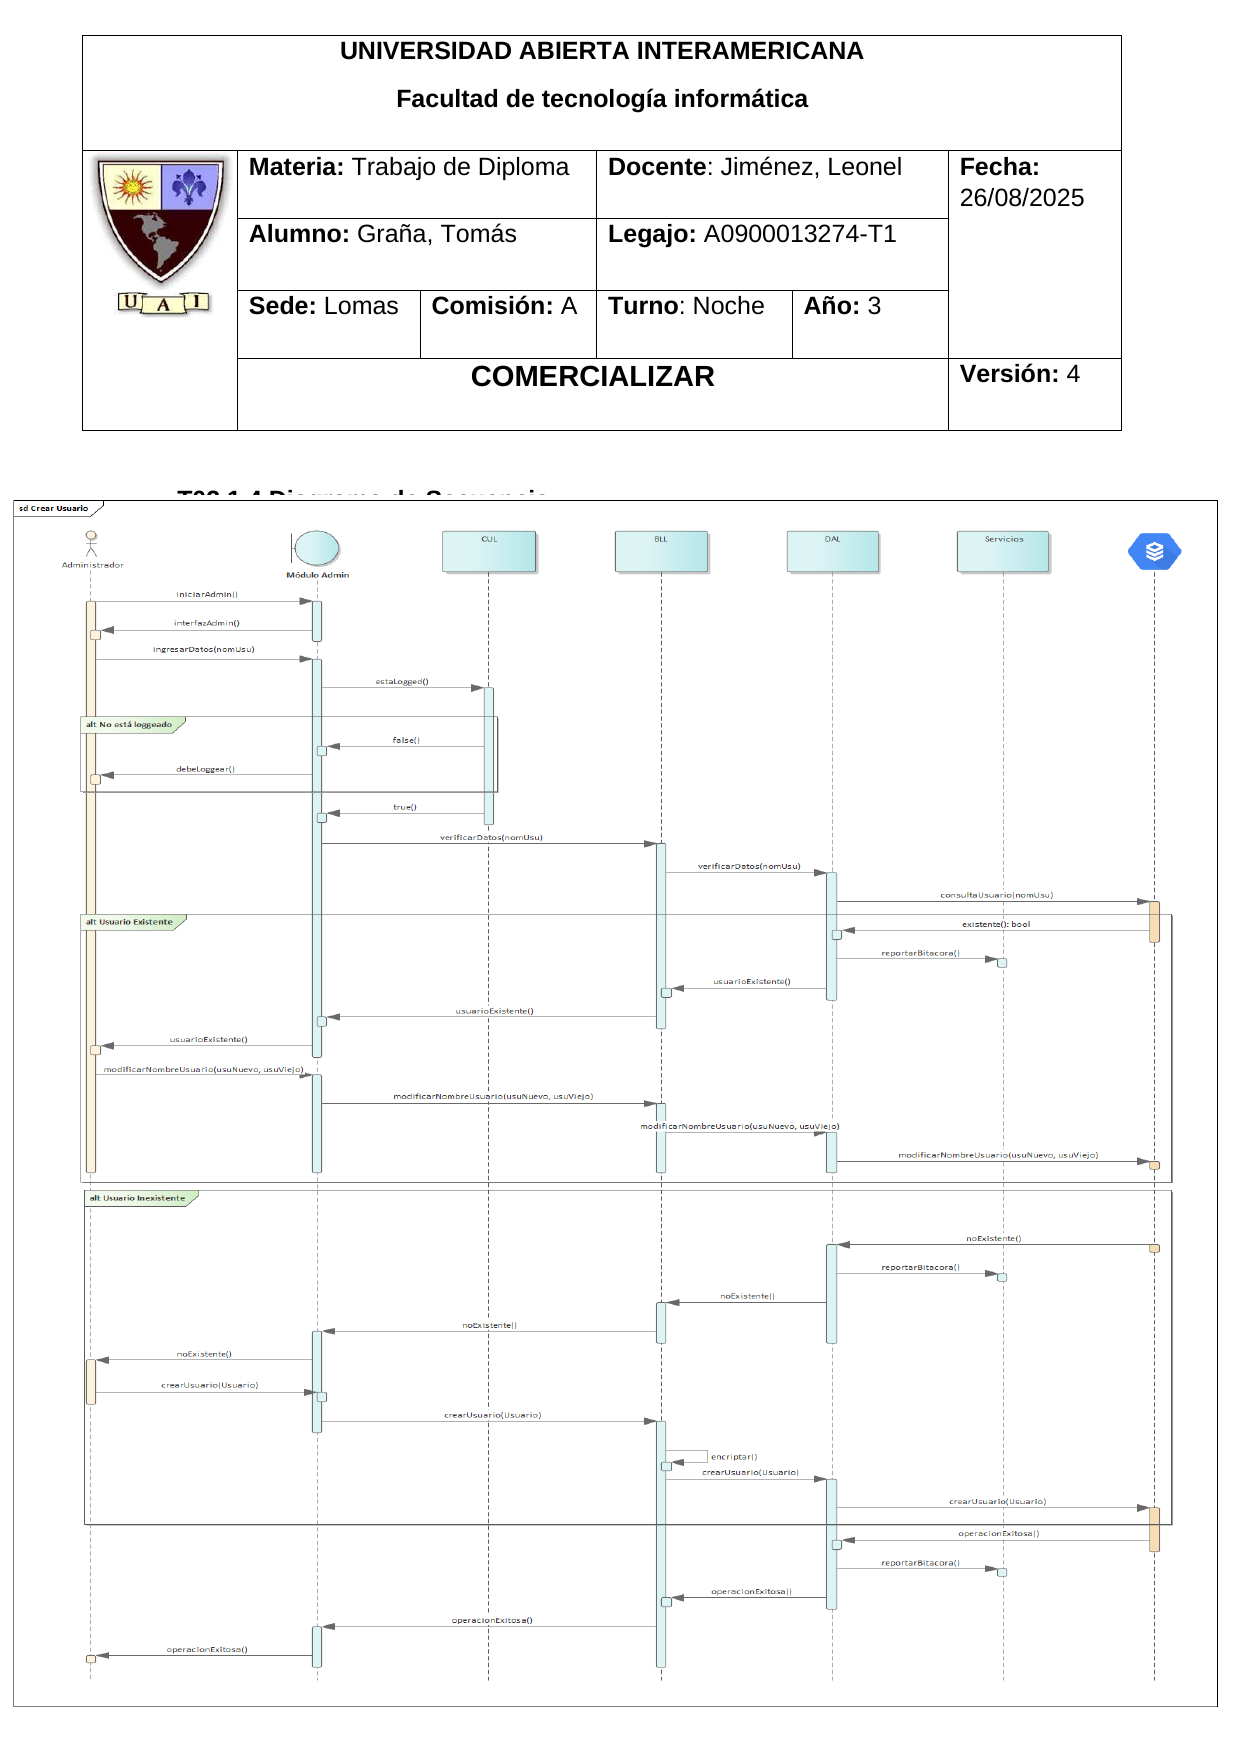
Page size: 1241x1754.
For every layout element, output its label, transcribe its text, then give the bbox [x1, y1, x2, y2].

picture [87, 151, 234, 320]
picture [7, 495, 1223, 1711]
